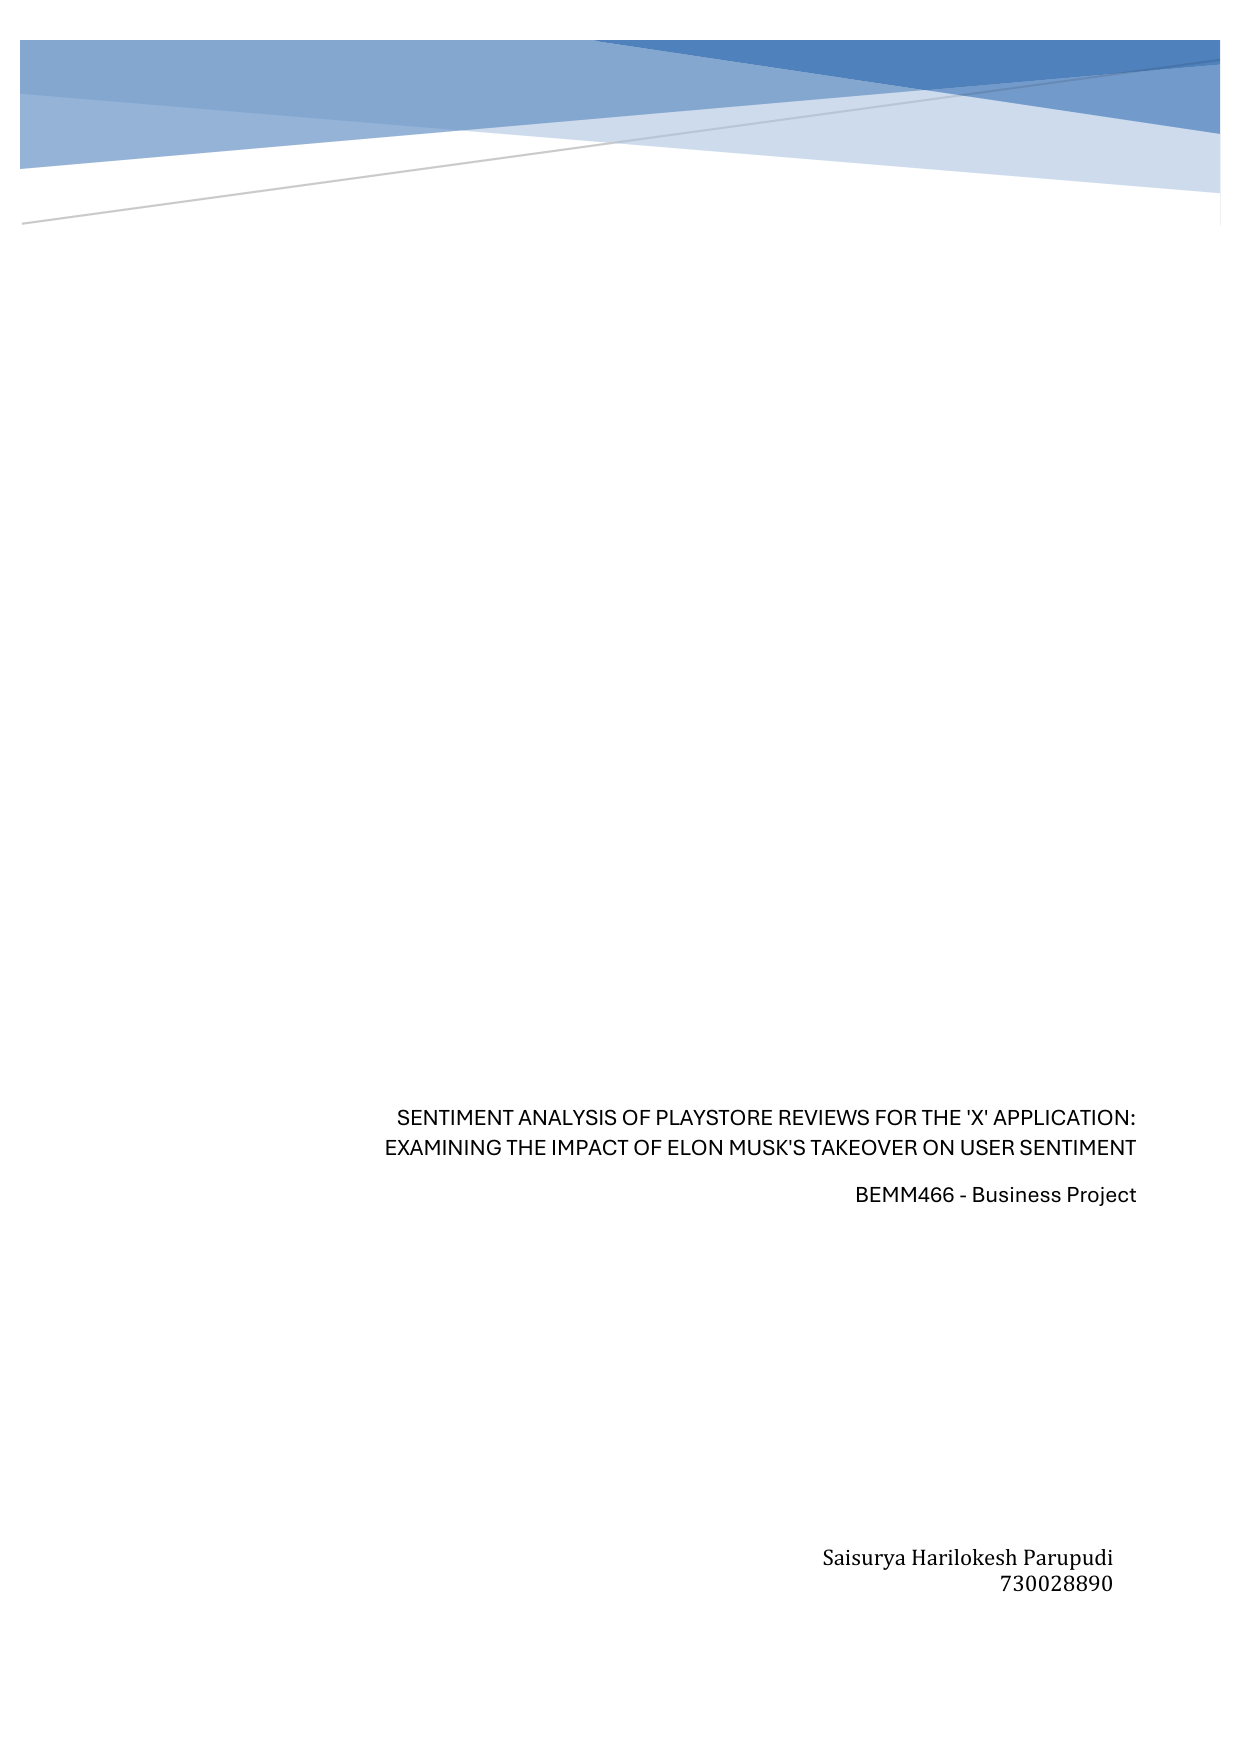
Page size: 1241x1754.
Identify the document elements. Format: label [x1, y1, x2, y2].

picture [20, 40, 1221, 240]
